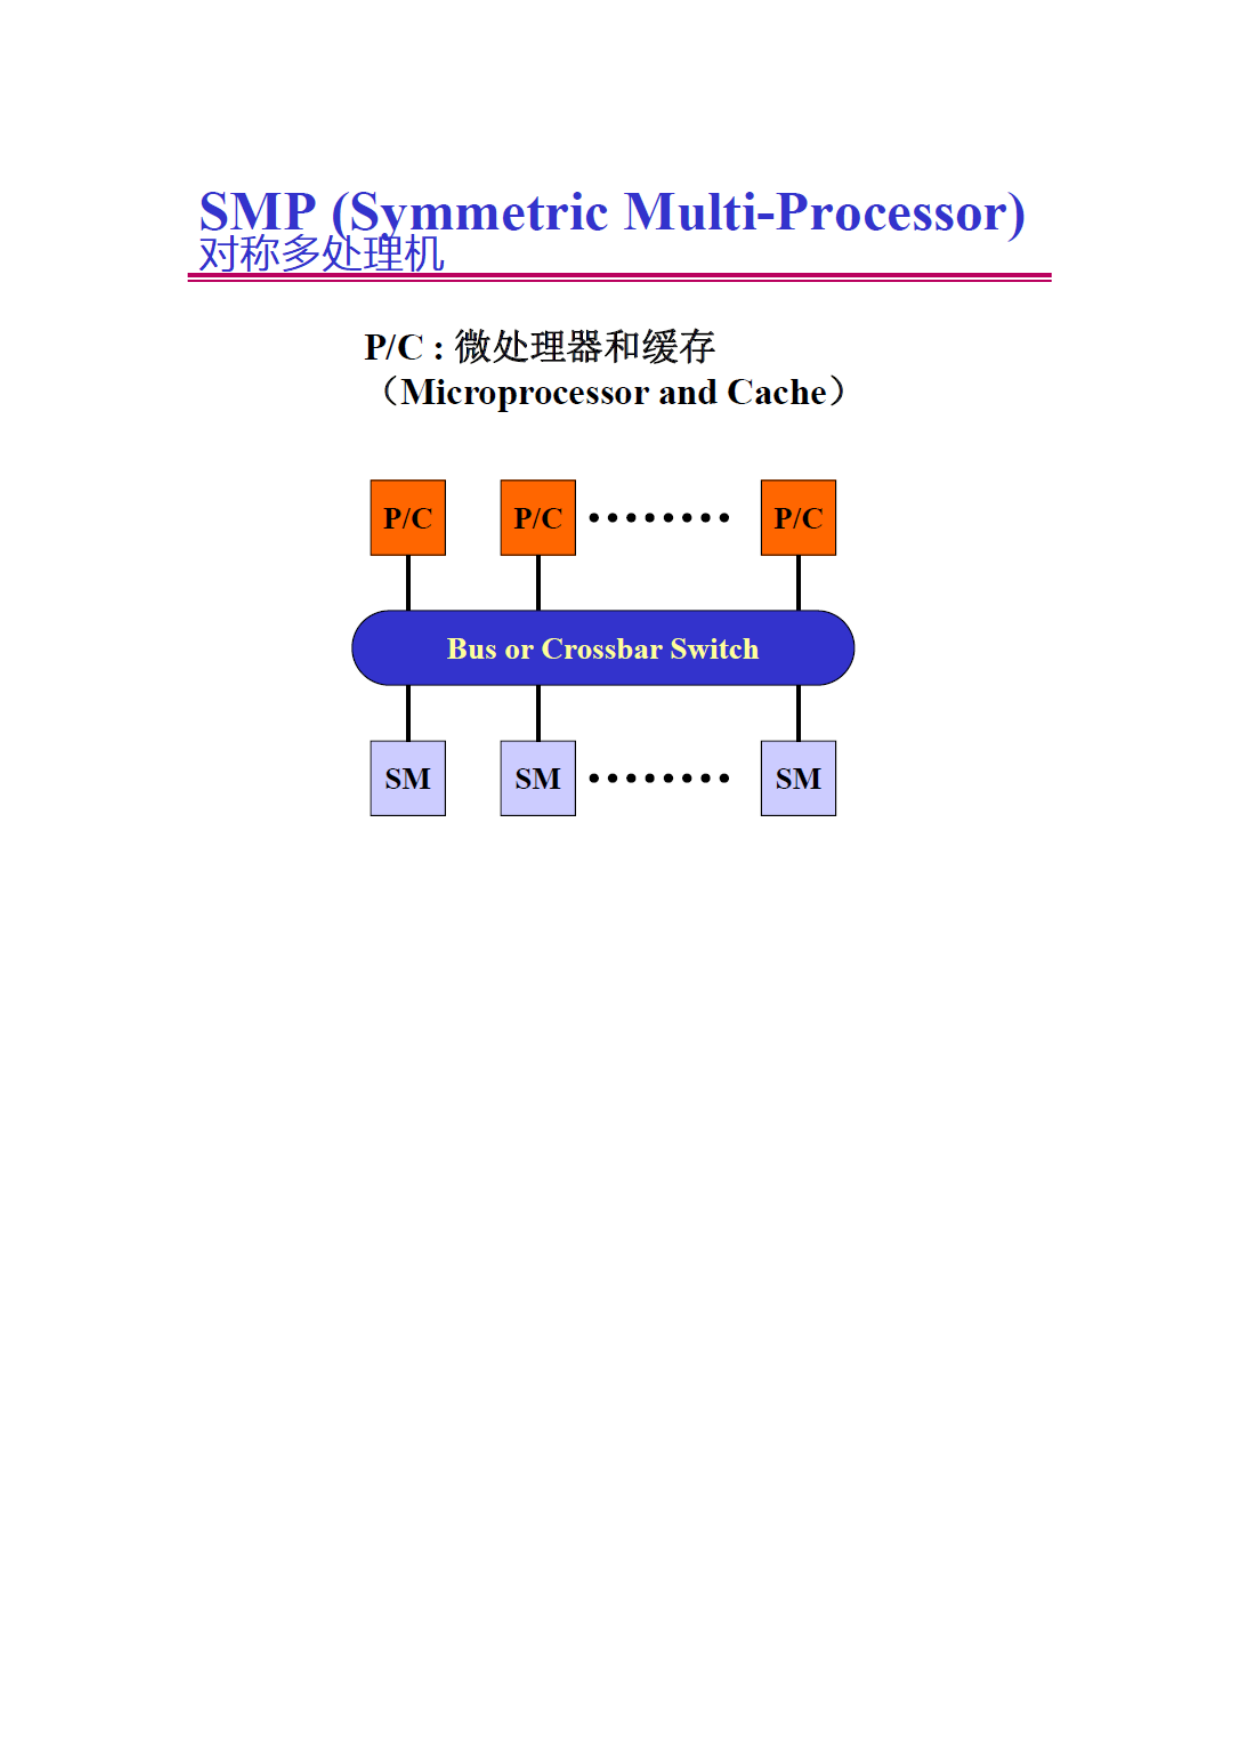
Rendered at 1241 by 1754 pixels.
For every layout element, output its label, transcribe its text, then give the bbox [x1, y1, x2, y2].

picture [187, 162, 1052, 854]
